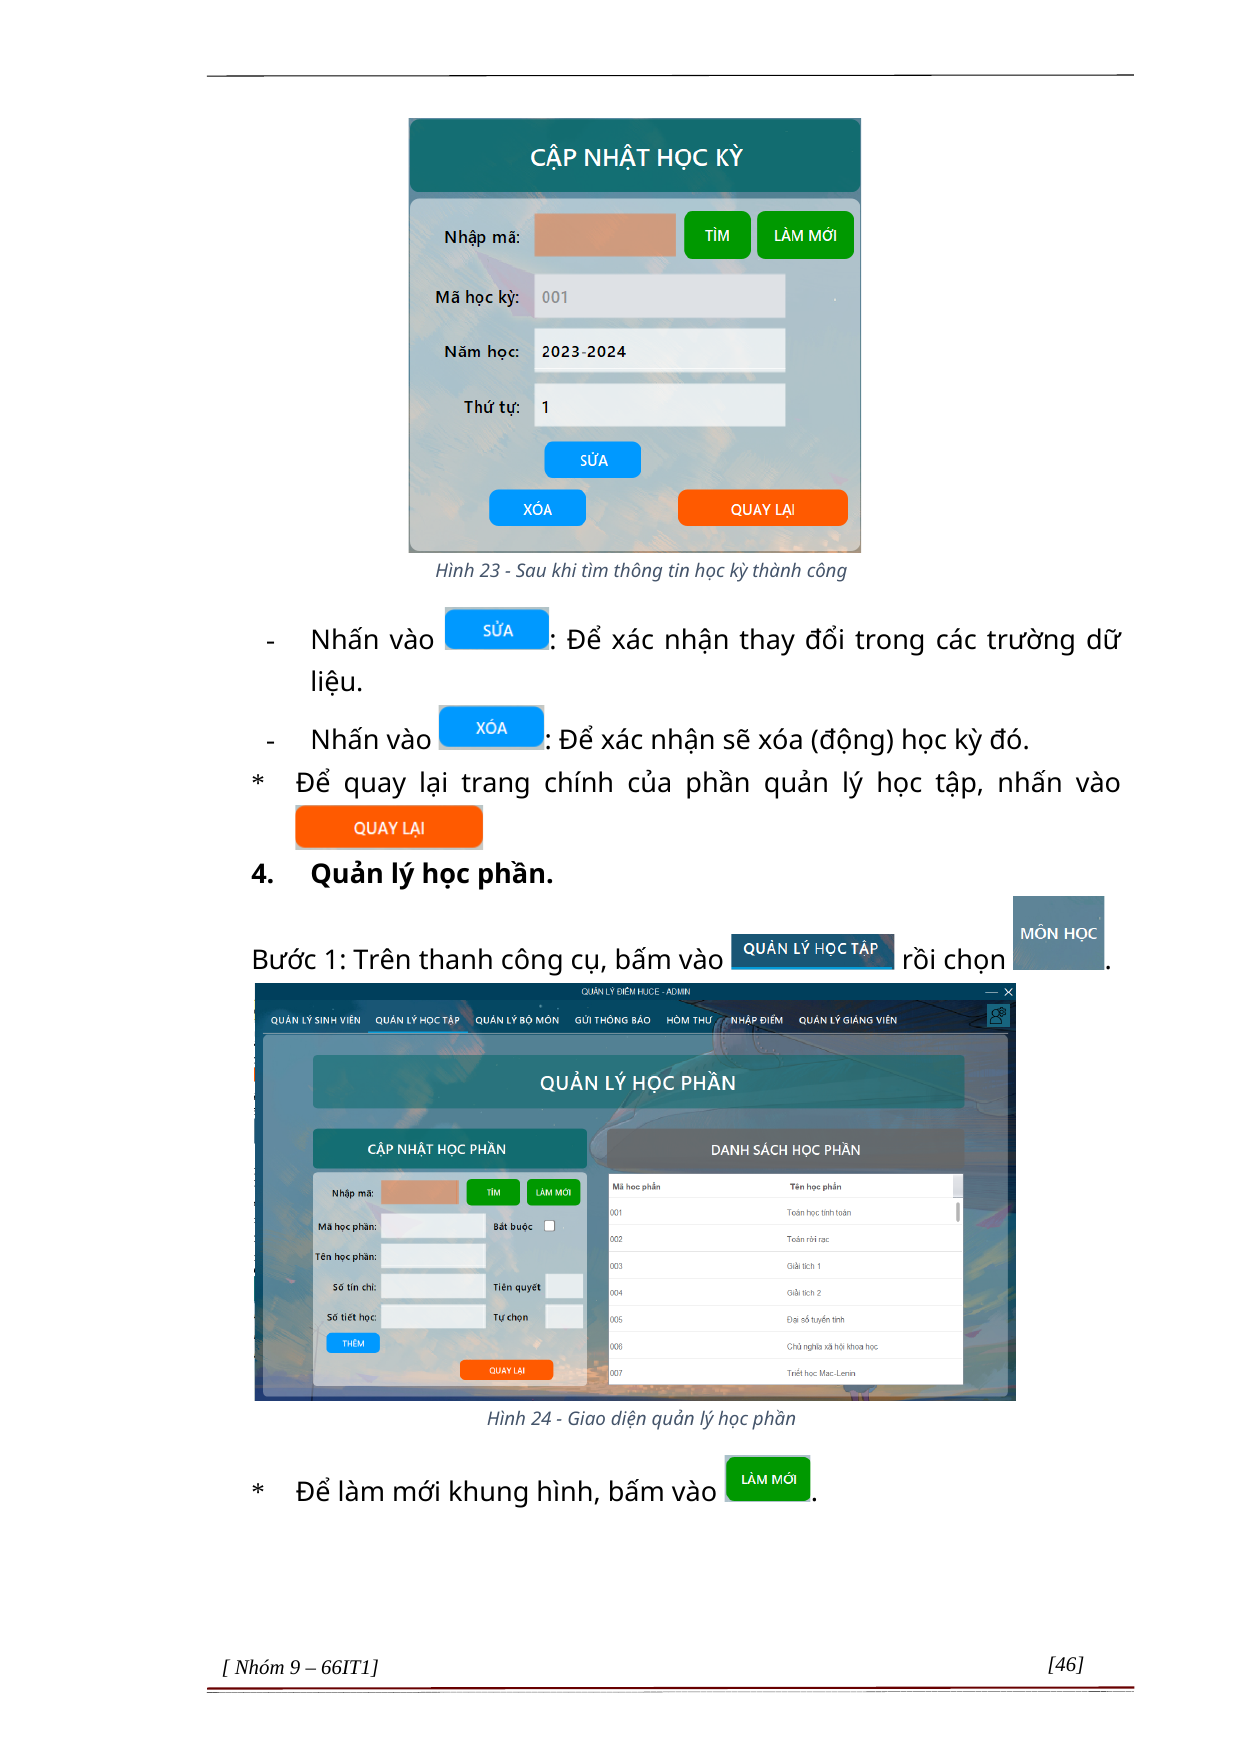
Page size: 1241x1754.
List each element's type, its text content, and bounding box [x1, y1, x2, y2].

picture [1013, 896, 1105, 970]
list Để quay lại trang chính của phần quản lý học tập, nhấn vào [251, 763, 1122, 849]
picture [612, 1018, 620, 1023]
text Hình 23 - Sau khi tìm thông tin học kỳ thành công [162, 557, 1122, 583]
picture [438, 705, 545, 750]
picture [444, 607, 550, 650]
picture [295, 805, 484, 850]
picture [677, 989, 687, 994]
list Nhấn vào : Để xác nhận thay đổi trong các trường dữ liệu. [266, 608, 1122, 700]
text Hình 24 - Giao diện quản lý học phần [162, 1406, 1122, 1431]
picture [731, 934, 895, 970]
list Quản lý học phần. [251, 854, 1122, 891]
picture [408, 118, 862, 553]
list Nhấn vào : Để xác nhận sẽ xóa (động) học kỳ đó. [266, 705, 1122, 757]
picture [724, 1455, 811, 1502]
picture [254, 1001, 1016, 1401]
list Để làm mới khung hình, bấm vào . [251, 1456, 1122, 1509]
list Bước 1: Trên thanh công cụ, bấm vào rồi chọn . [251, 897, 1122, 978]
